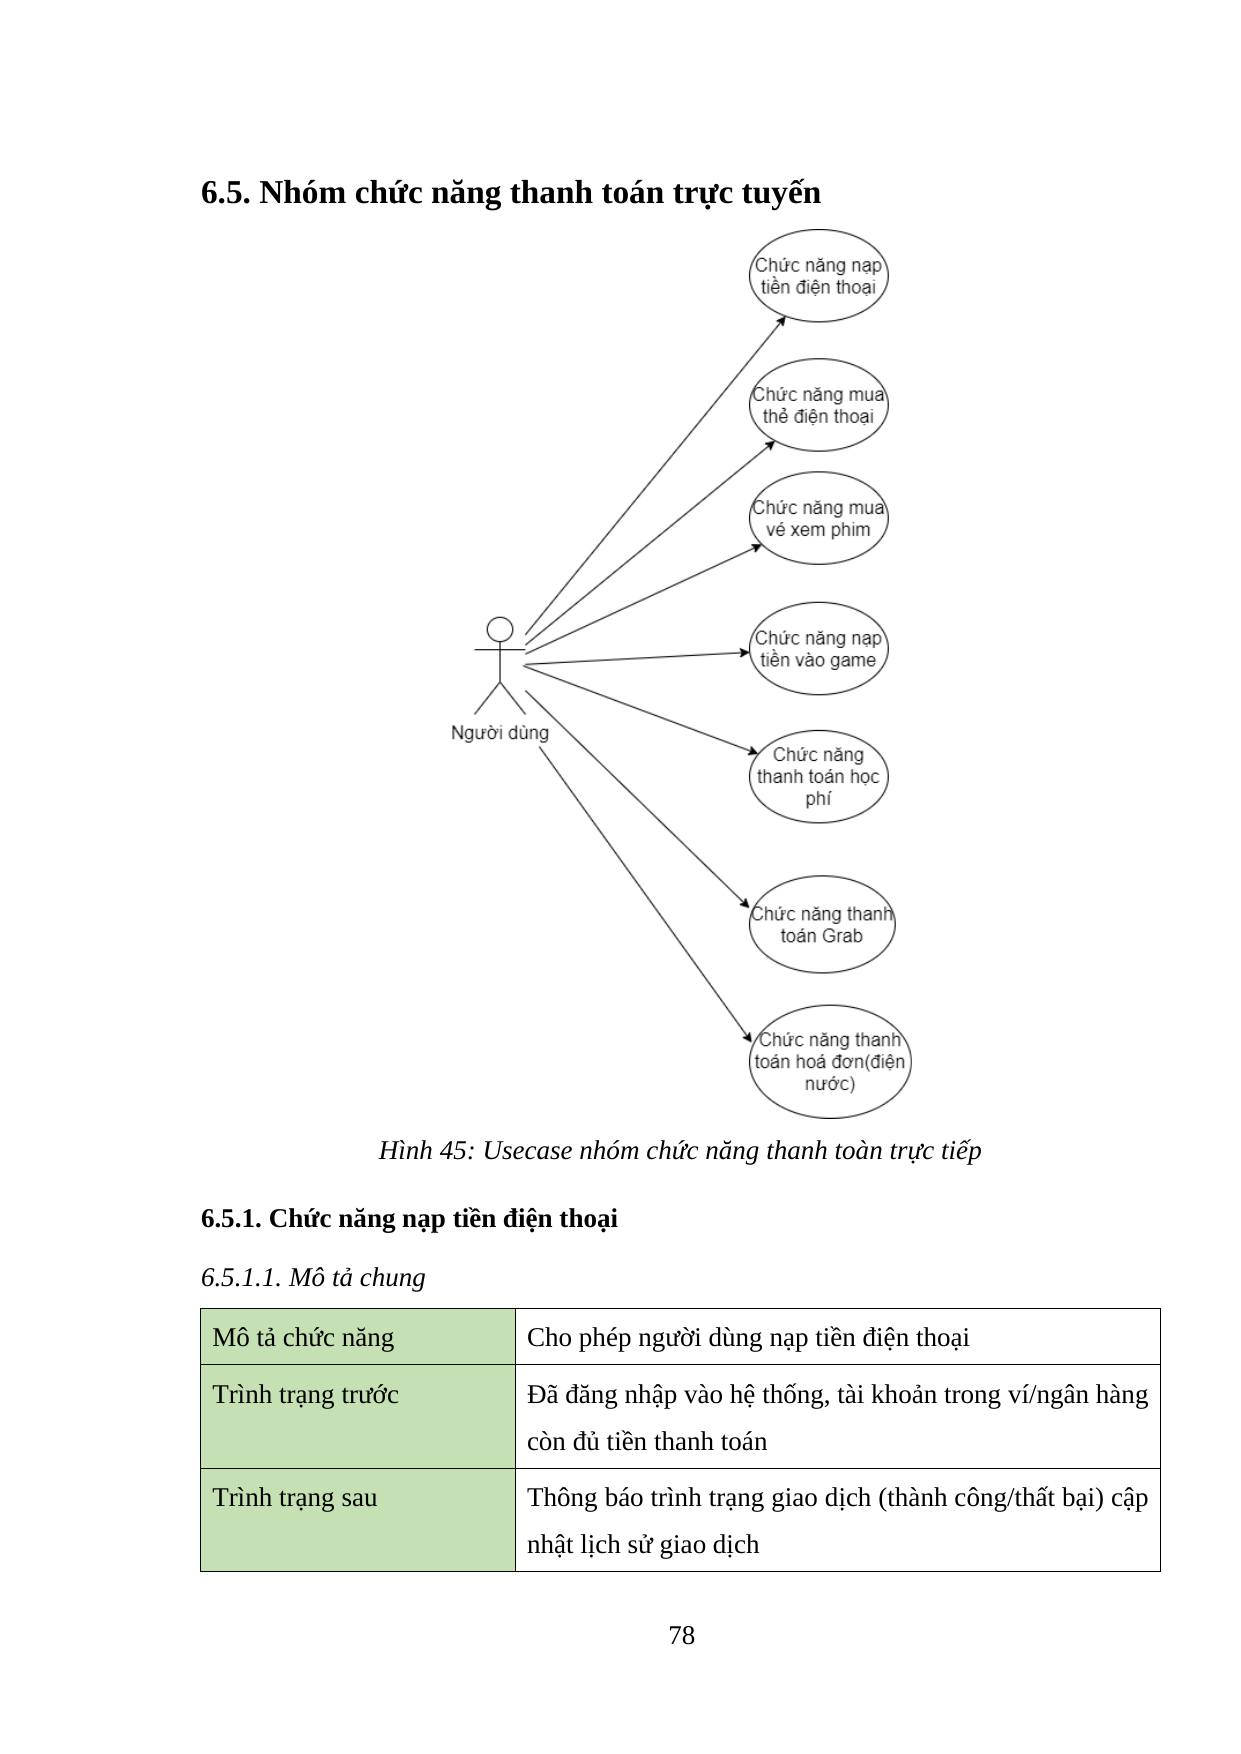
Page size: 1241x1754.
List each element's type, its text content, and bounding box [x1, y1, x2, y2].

table_cell Thông báo trình trạng giao dịch (thành công/thất bại) cập nhật lịch sử giao dịch [516, 1469, 1160, 1571]
table_header Mô tả chức năng [201, 1309, 515, 1364]
subtitle Mô tả chung [201, 1261, 1162, 1292]
table_header Cho phép người dùng nạp tiền điện thoại [516, 1309, 1160, 1364]
table_cell Trình trạng sau [201, 1469, 515, 1571]
picture [451, 229, 912, 1119]
table_cell Đã đăng nhập vào hệ thống, tài khoản trong ví/ngân hàng còn đủ tiền thanh toán [516, 1365, 1160, 1468]
subtitle Nhóm chức năng thanh toán trực tuyến [201, 172, 1162, 210]
subtitle Chức năng nạp tiền điện thoại [201, 1202, 1162, 1233]
table_cell Trình trạng trước [201, 1365, 515, 1468]
